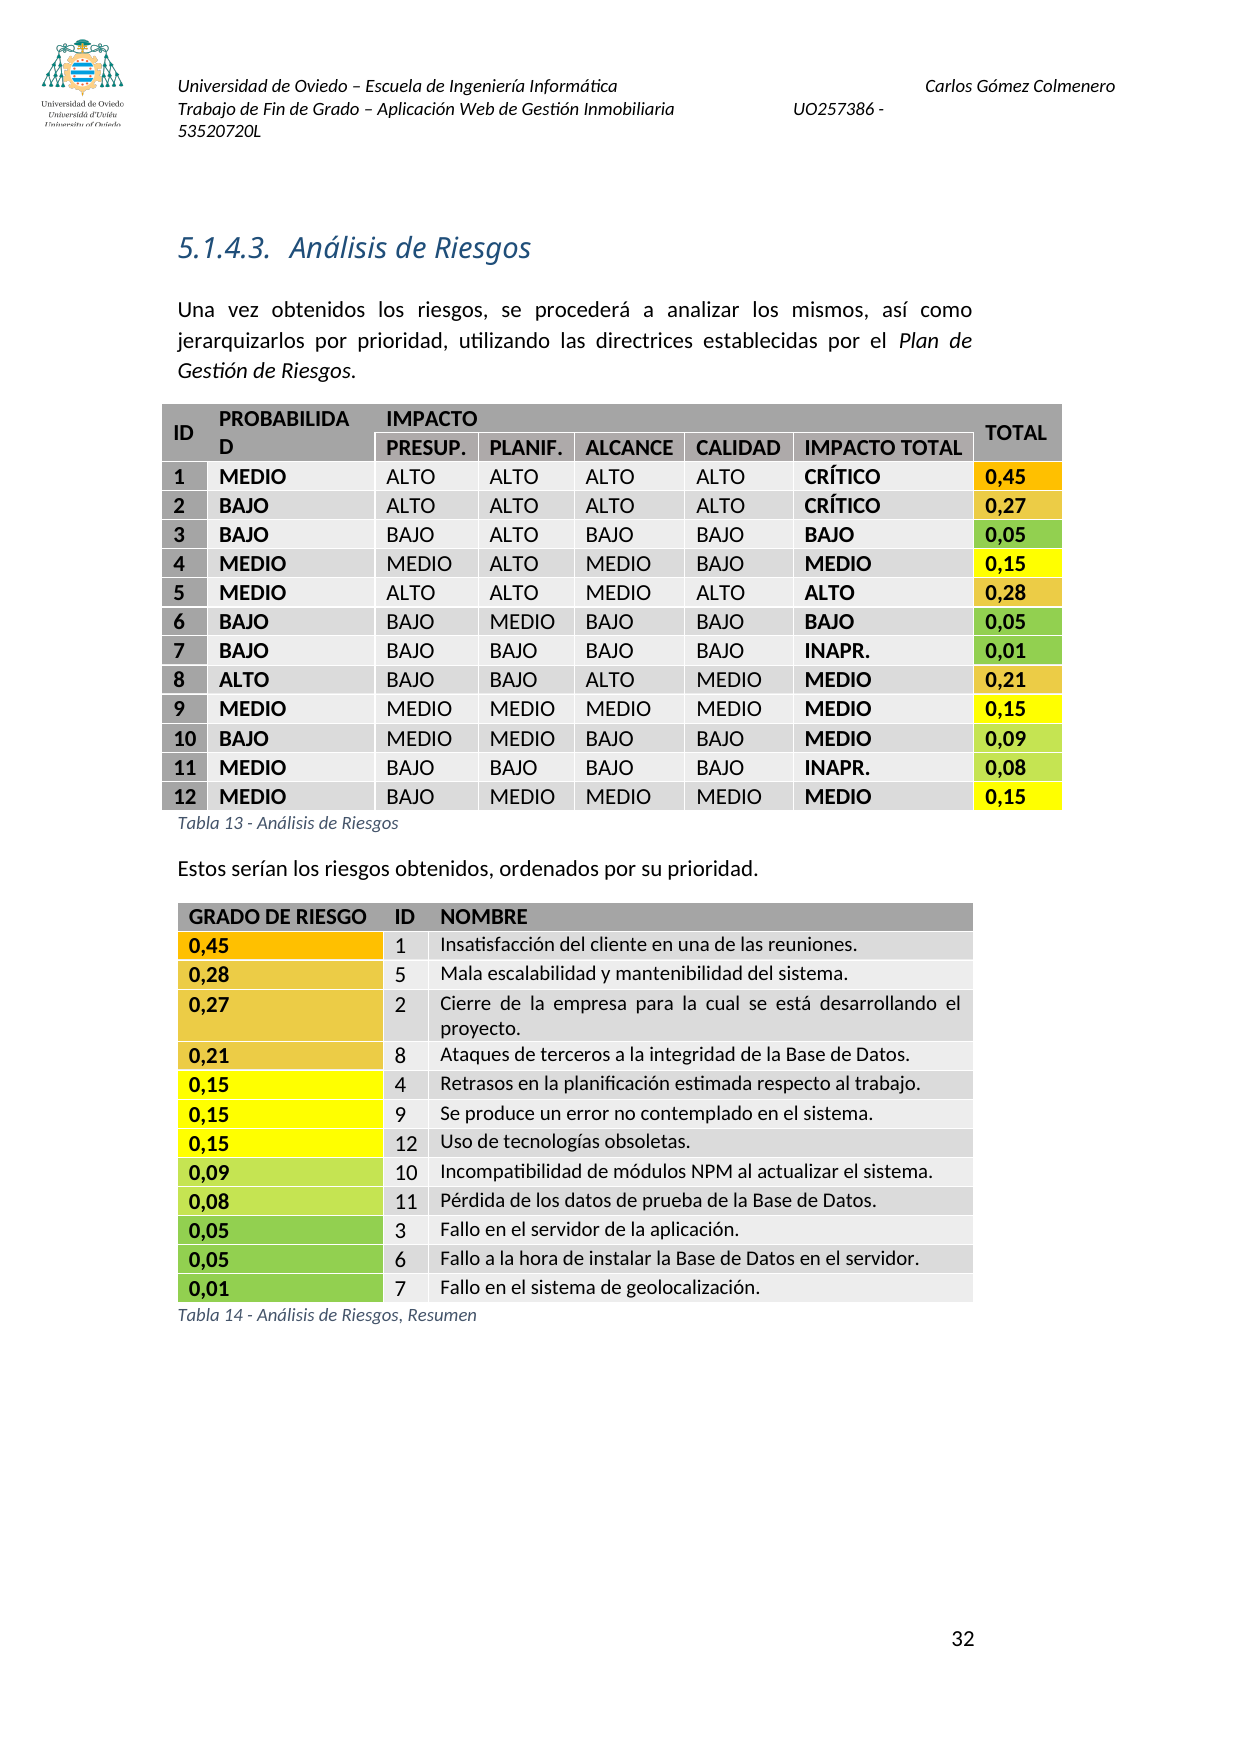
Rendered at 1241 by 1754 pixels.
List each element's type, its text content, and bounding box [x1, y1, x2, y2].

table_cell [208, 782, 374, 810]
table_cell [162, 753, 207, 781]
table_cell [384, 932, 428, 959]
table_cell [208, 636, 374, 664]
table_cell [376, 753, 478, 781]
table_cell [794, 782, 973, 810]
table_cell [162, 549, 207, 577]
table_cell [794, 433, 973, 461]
subtitle Análisis de Riesgos [177, 228, 974, 267]
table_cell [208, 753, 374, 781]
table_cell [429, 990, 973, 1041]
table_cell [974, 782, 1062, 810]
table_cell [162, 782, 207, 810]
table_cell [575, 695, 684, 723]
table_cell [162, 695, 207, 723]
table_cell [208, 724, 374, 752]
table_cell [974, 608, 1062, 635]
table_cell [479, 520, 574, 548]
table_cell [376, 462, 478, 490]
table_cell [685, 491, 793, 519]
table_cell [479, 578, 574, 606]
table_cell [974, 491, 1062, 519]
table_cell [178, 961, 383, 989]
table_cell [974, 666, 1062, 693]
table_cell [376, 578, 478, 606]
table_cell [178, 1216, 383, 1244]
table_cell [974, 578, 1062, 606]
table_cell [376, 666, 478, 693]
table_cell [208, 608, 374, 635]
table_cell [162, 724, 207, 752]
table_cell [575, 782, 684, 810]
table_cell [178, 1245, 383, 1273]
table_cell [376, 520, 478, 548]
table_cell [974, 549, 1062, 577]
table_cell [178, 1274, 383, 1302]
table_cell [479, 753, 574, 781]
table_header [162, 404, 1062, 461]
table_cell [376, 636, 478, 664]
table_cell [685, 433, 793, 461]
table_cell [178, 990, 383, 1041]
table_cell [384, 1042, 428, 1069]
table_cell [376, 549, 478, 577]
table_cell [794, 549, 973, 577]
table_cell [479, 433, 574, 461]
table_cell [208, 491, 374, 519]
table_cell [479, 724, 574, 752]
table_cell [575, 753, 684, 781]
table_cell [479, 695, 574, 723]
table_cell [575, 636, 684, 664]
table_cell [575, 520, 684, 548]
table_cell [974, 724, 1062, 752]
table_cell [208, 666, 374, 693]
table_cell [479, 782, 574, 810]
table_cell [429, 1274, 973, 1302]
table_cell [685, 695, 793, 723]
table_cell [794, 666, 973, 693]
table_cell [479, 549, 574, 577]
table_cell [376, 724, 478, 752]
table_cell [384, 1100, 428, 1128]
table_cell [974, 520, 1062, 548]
picture [36, 38, 124, 126]
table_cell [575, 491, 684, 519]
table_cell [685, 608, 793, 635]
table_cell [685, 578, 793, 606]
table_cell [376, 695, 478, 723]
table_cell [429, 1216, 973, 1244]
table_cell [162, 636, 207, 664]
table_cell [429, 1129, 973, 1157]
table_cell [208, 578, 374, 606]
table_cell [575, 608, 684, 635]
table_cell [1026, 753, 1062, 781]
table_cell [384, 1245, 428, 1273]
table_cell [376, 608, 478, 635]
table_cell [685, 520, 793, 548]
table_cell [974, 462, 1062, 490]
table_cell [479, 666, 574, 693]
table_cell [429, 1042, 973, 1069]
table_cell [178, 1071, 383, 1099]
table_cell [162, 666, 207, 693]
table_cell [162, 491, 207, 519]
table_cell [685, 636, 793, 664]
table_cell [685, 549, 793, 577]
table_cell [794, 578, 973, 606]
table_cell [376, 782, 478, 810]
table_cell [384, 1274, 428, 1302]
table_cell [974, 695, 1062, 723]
text Estos serían los riesgos obtenidos, ordenados por su prioridad. [177, 854, 974, 883]
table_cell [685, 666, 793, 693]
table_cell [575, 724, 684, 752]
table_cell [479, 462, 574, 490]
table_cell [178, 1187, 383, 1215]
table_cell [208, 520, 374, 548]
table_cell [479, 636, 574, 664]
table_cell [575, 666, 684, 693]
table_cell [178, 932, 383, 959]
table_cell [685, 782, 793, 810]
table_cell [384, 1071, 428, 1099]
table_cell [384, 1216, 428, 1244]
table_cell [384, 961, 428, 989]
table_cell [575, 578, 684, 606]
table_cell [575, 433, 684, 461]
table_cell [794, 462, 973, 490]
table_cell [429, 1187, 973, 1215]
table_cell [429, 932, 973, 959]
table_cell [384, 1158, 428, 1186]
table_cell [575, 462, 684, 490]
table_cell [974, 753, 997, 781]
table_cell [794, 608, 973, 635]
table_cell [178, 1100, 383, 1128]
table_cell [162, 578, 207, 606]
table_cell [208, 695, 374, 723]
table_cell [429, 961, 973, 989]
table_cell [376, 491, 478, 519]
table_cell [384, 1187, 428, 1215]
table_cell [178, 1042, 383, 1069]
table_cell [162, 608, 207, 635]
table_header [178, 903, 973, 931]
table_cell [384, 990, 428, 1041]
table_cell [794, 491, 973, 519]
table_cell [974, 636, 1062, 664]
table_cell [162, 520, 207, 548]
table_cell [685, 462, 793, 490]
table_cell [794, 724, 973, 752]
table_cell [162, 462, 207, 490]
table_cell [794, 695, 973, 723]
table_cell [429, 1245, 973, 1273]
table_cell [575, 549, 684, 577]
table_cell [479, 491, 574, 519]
text Una vez obtenidos los riesgos, se procederá a analizar los mismos, así como jerarquizarlos por prioridad, utilizando las directrices establecidas por el Plan de Gestión de Riesgos. [177, 296, 974, 384]
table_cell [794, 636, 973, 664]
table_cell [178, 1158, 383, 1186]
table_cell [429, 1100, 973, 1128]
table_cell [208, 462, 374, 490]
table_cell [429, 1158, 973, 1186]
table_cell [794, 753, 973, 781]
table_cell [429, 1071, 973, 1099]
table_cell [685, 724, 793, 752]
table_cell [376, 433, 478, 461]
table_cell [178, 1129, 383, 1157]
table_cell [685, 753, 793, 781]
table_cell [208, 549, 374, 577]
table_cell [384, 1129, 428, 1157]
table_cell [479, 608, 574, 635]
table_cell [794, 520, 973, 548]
